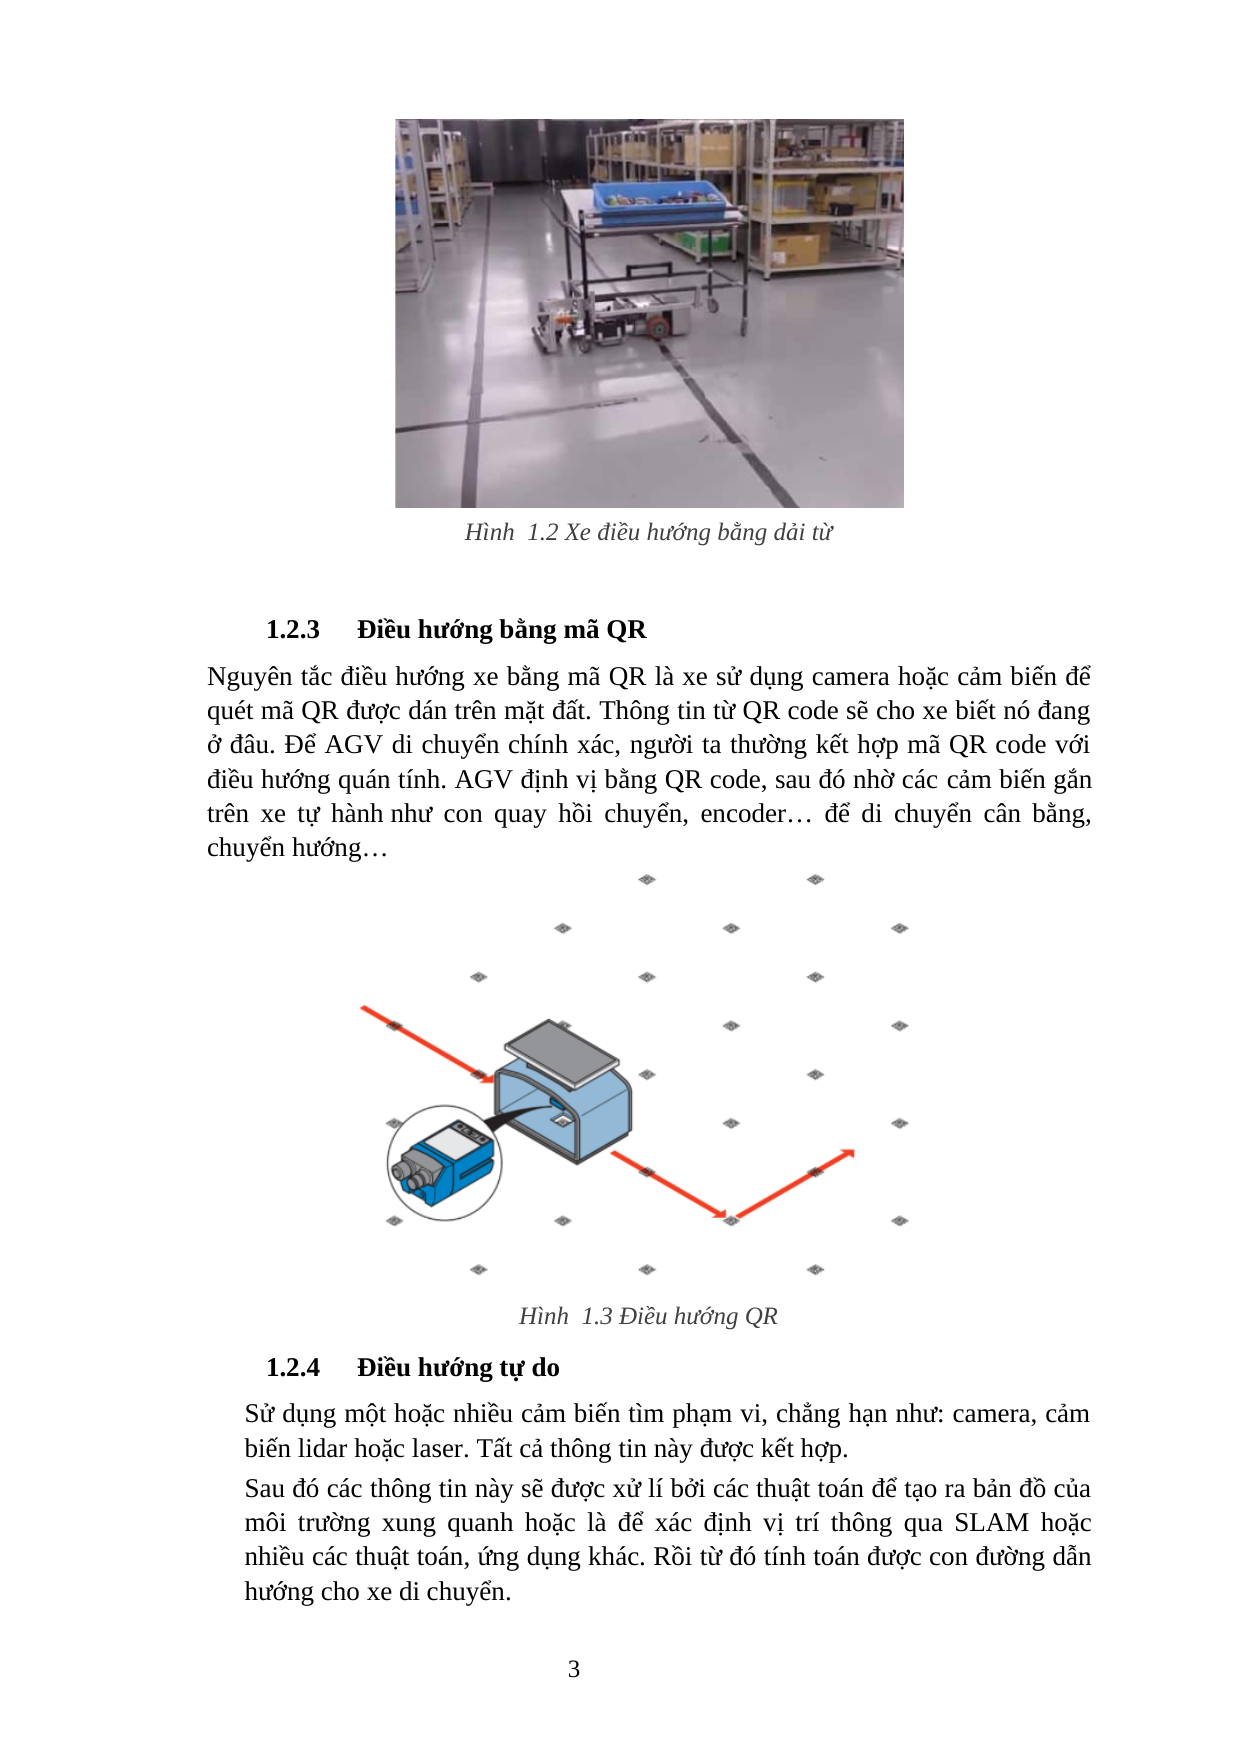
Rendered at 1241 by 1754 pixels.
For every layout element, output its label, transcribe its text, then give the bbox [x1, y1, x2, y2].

picture [395, 118, 904, 508]
text Nguyên tắc điều hướng xe bằng mã QR là xe sử dụng camera hoặc cảm biến để quét mã QR được dán trên mặt đất. Thông tin từ QR code sẽ cho xe biết nó đang ở đâu. Để AGV di chuyển chính xác, người ta thường kết hợp mã QR code với điều hướng quán tính. AGV định vị bằng QR code, sau đó nhờ các cảm biến gắn trên xe tự hành như con quay hồi chuyển, encoder… để di chuyển cân bằng, chuyển hướng… [207, 660, 1092, 862]
text Sử dụng một hoặc nhiều cảm biến tìm phạm vi, chẳng hạn như: camera, cảm biến lidar hoặc laser. Tất cả thông tin này được kết hợp. [244, 1398, 1092, 1463]
subtitle Điều hướng tự do [266, 1351, 1092, 1382]
text Sau đó các thông tin này sẽ được xử lí bởi các thuật toán để tạo ra bản đồ của môi trường xung quanh hoặc là để xác định vị trí thông qua SLAM hoặc nhiều các thuật toán, ứng dụng khác. Rồi từ đó tính toán được con đường dẫn hướng cho xe di chuyển. [244, 1472, 1092, 1606]
subtitle Điều hướng bằng mã QR [266, 613, 1092, 645]
picture [343, 871, 956, 1292]
